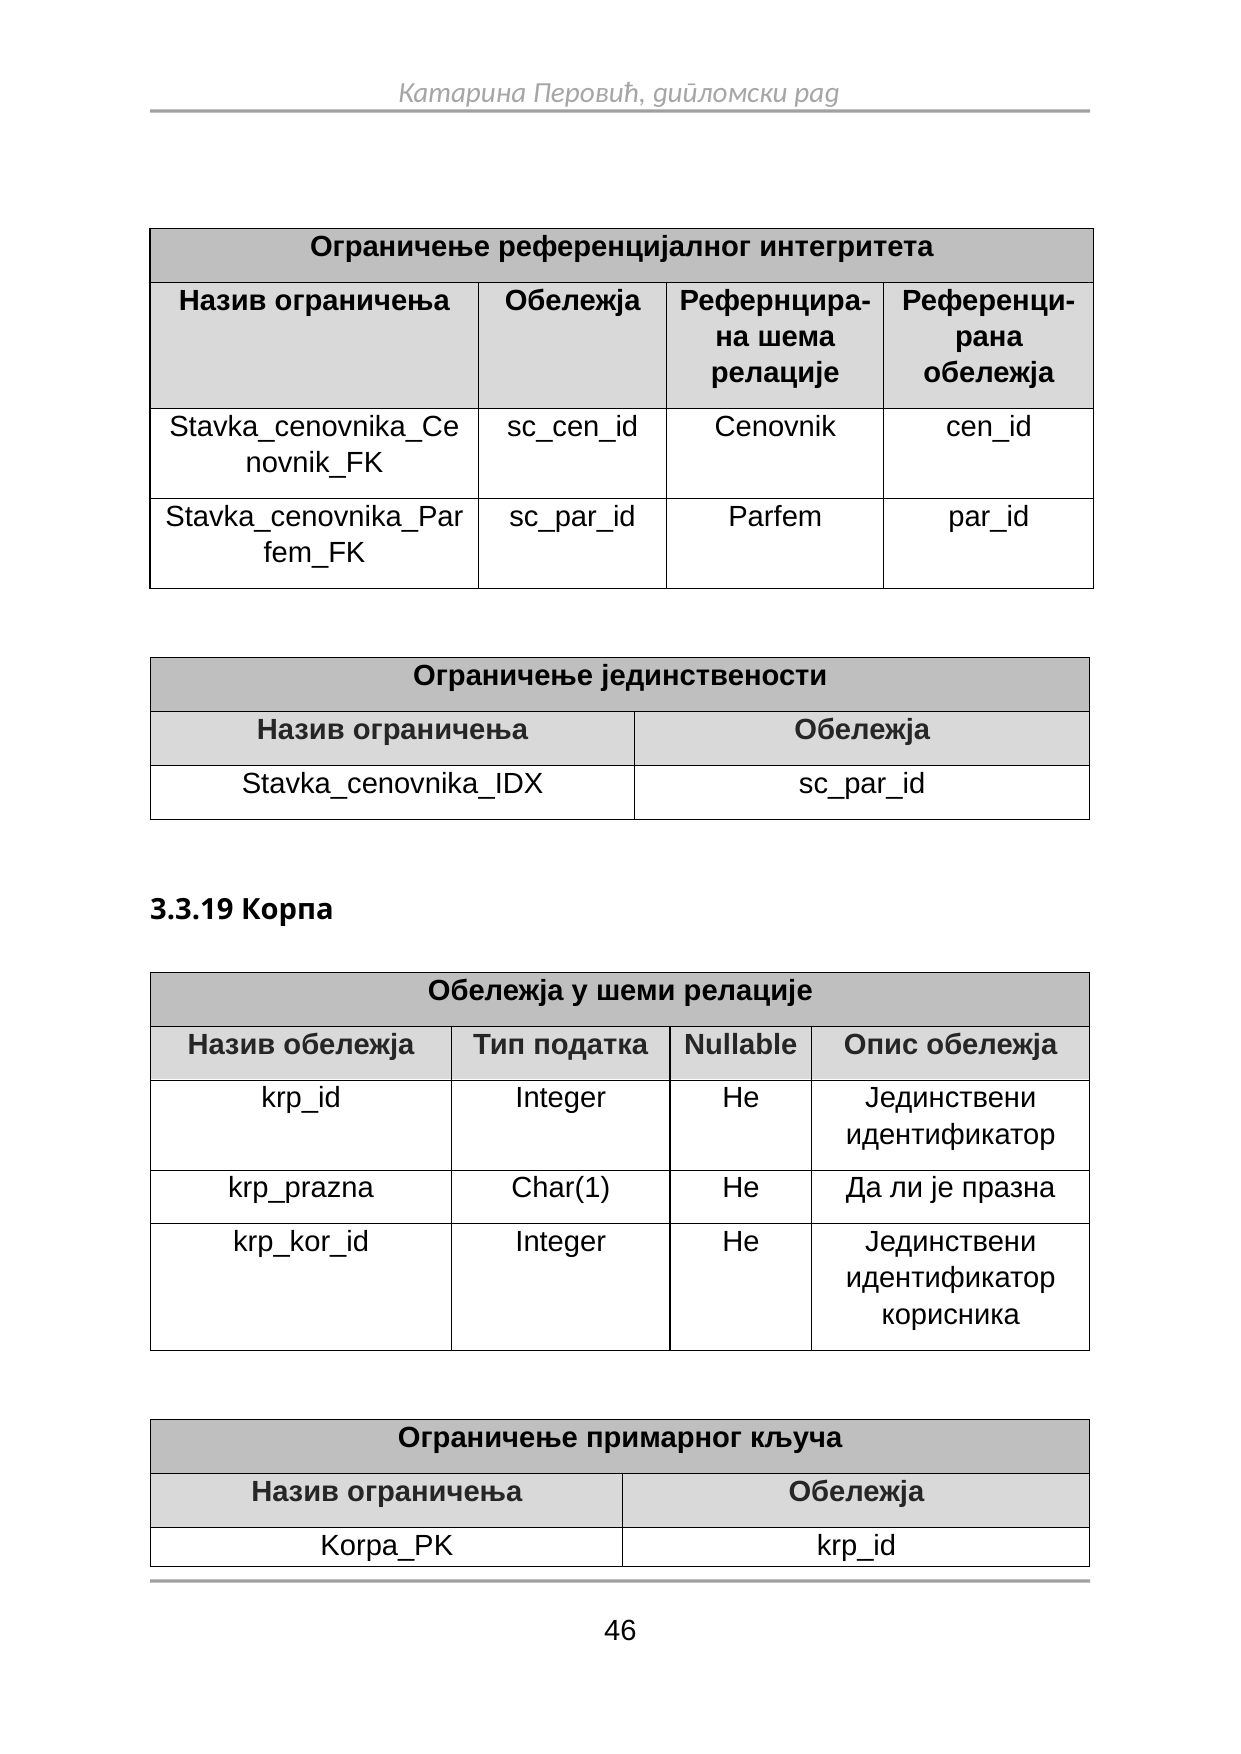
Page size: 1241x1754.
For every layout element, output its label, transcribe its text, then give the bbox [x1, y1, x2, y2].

table_header Ограничење јединствености [151, 658, 1089, 711]
table_cell Назив обележја [151, 1027, 451, 1079]
subtitle 3.3.19 Корпа [150, 888, 1090, 928]
table_cell Опис обележја [812, 1027, 1089, 1079]
table_cell sc_par_id [635, 766, 1089, 819]
table_cell sc_par_id [479, 499, 666, 588]
table_cell Да ли је празна [812, 1171, 1089, 1223]
table_cell Тип податка [452, 1027, 669, 1079]
table_cell Назив ограничења [151, 712, 634, 765]
table_cell Обележја [623, 1474, 1089, 1527]
table_cell krp_kor_id [151, 1224, 451, 1349]
table_header Обележја у шеми релацијe [151, 973, 1089, 1026]
table_cell Референци-рана обележја [884, 283, 1093, 408]
table_cell Обележја [479, 283, 666, 408]
table_cell par_id [884, 499, 1093, 588]
table_cell Не [671, 1224, 811, 1349]
table_cell Nullable [671, 1027, 811, 1079]
table_cell Назив ограничења [151, 283, 478, 408]
table_cell Parfem [667, 499, 883, 588]
table_cell Cenovnik [667, 409, 883, 498]
table_header Ограничење примарног кључа [151, 1420, 1089, 1473]
table_cell Обележја [635, 712, 1089, 765]
table_cell Назив ограничења [151, 1474, 622, 1527]
table_cell Stavka_cenovnika_Parfem_FK [151, 499, 478, 588]
table_cell Рефернцира-на шема релације [667, 283, 883, 408]
table_cell Јединствени идентификатор [812, 1081, 1089, 1169]
table_cell Integer [452, 1081, 669, 1169]
table_cell krp_id [151, 1081, 451, 1169]
table_cell Stavka_cenovnika_Cenovnik_FK [151, 409, 478, 498]
table_cell Korpa_PK [151, 1528, 622, 1566]
table_header Ограничење референцијалног интегритета [151, 229, 1093, 282]
table_cell Не [671, 1081, 811, 1169]
table_cell krp_id [623, 1528, 1089, 1566]
table_cell krp_prazna [151, 1171, 451, 1223]
table_cell Integer [452, 1224, 669, 1349]
table_cell Stavka_cenovnika_IDX [151, 766, 634, 819]
table_cell Char(1) [452, 1171, 669, 1223]
table_cell Не [671, 1171, 811, 1223]
table_cell Јединствени идентификатор корисника [812, 1224, 1089, 1349]
table_cell sc_cen_id [479, 409, 666, 498]
table_cell cen_id [884, 409, 1093, 498]
